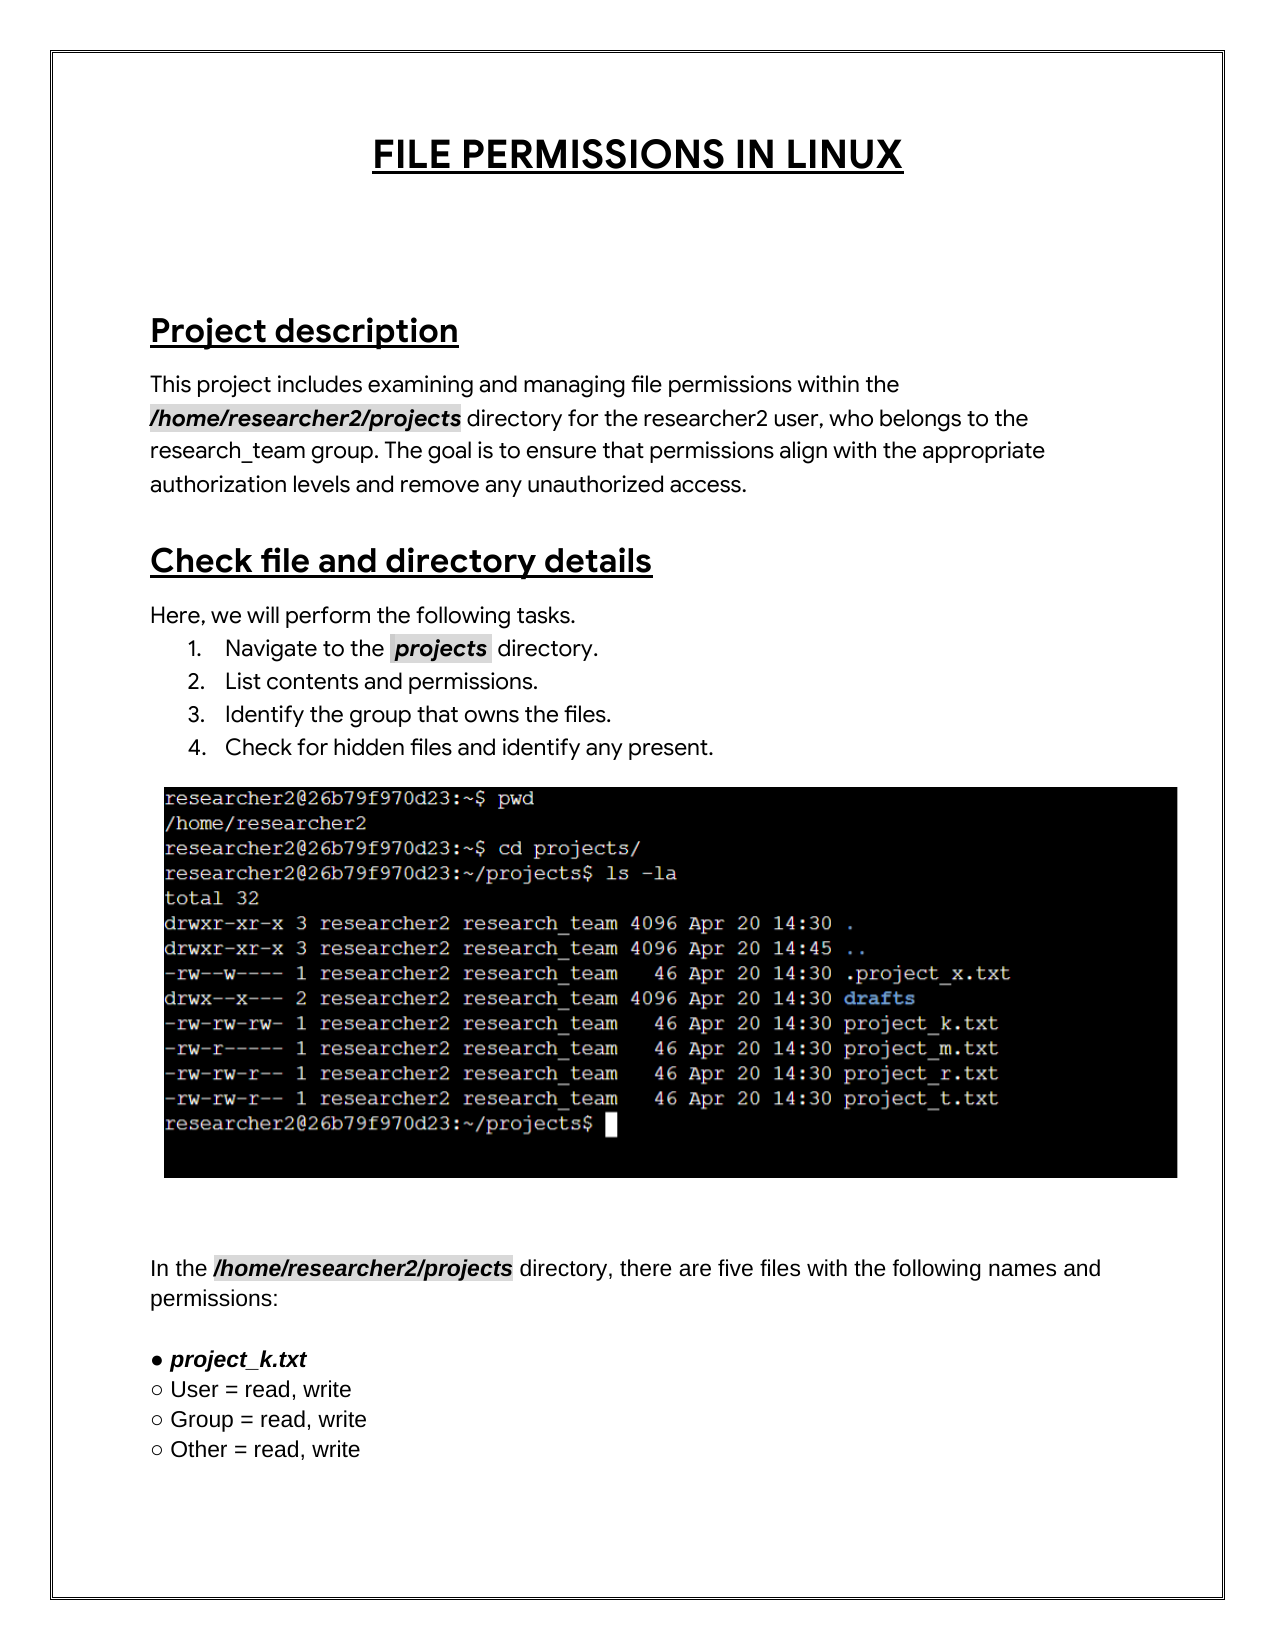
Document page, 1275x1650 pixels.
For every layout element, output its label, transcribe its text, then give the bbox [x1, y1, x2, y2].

list Check for hidden files and identify any present. [187, 733, 1125, 762]
text Here, we will perform the following tasks. [150, 601, 1125, 629]
text ● project_k.txt [150, 1346, 1125, 1372]
text ○ Other = read, write [150, 1436, 1125, 1462]
list Navigate to the projects directory. [187, 634, 390, 663]
list List contents and permissions. [187, 667, 1125, 696]
subtitle Check file and directory details [150, 540, 1125, 582]
list Identify the group that owns the files. [187, 700, 1125, 729]
subtitle Project description [150, 310, 1125, 352]
list Navigate to the projects directory. [492, 634, 1125, 663]
text ○ User = read, write [150, 1376, 1125, 1402]
text ○ Group = read, write [150, 1406, 1125, 1432]
subtitle FILE PERMISSIONS IN LINUX [150, 130, 1125, 180]
text This project includes examining and managing file permissions within the /home/researcher2/projects directory for the researcher2 user, who belongs to the research_team group. The goal is to ensure that permissions align with the appropriate authorization levels and remove any unauthorized access. [150, 371, 1125, 498]
text In the /home/researcher2/projects directory, there are five files with the following names and permissions: [150, 1255, 1125, 1311]
picture [164, 787, 1178, 1178]
